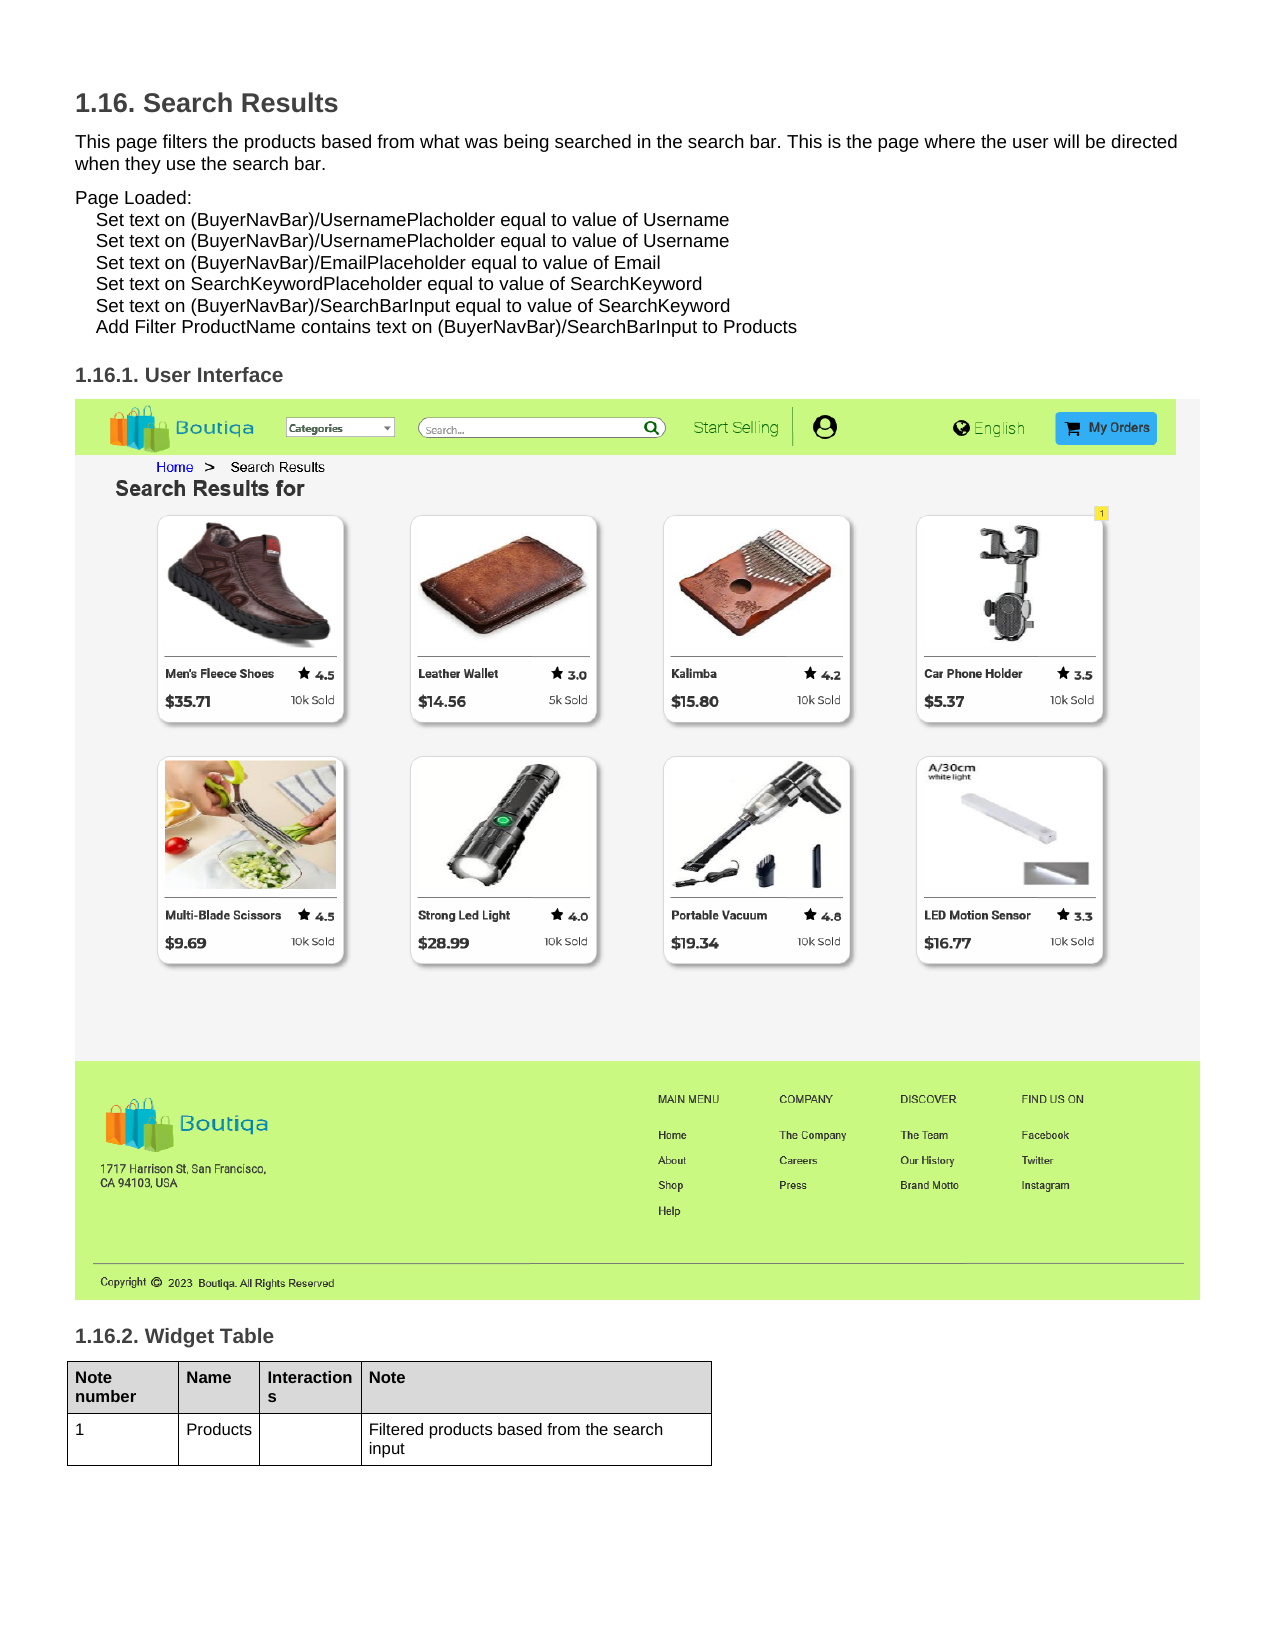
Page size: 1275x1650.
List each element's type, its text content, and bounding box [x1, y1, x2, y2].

table_header Note [362, 1362, 711, 1413]
table_header Interactions [260, 1362, 361, 1413]
text This page filters the products based from what was being searched in the search bar. This is the page where the user will be directed when they use the search bar. [75, 131, 1200, 174]
subtitle Widget Table [75, 1324, 1200, 1348]
table_cell Products [179, 1414, 259, 1464]
table_cell 1 [68, 1414, 178, 1464]
table_cell Filtered products based from the search input [362, 1414, 711, 1464]
table_header Note number [68, 1362, 178, 1413]
text Page Loaded: Set text on (BuyerNavBar)/UsernamePlacholder equal to value of Username Set text on (BuyerNavBar)/UsernamePlacholder equal to value of Username Set text on (BuyerNavBar)/EmailPlaceholder equal to value of Email Set text on SearchKeywordPlaceholder equal to value of SearchKeyword Set text on (BuyerNavBar)/SearchBarInput equal to value of SearchKeyword Add Filter ProductName contains text on (BuyerNavBar)/SearchBarInput to Products [75, 187, 1200, 338]
subtitle Search Results [75, 87, 1200, 119]
table_cell [260, 1414, 361, 1464]
table_header Name [179, 1362, 259, 1413]
picture [75, 399, 1200, 1300]
subtitle User Interface [75, 363, 1200, 387]
